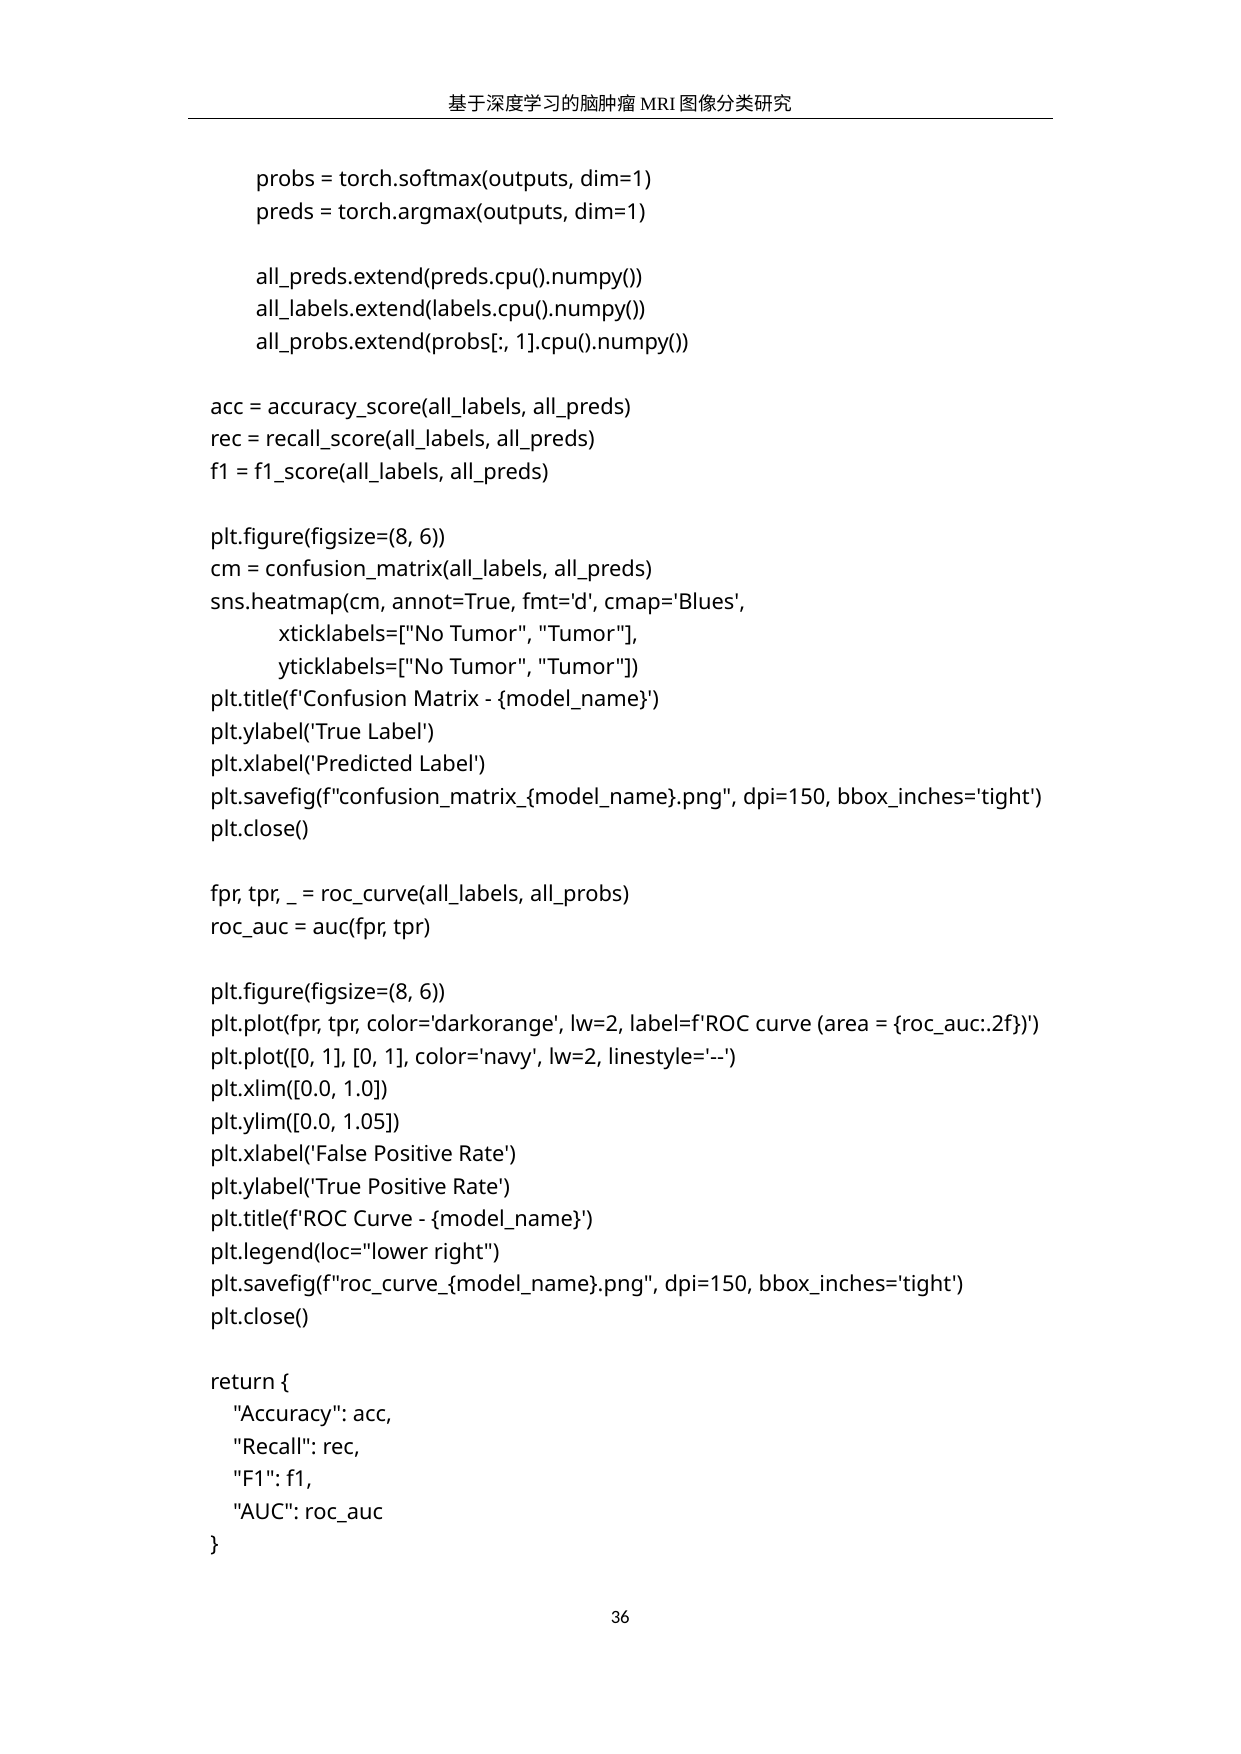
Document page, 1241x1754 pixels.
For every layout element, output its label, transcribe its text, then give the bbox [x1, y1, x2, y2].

text sns.heatmap(cm, annot=True, fmt='d', cmap='Blues', [187, 584, 1053, 617]
text plt.savefig(f"roc_curve_{model_name}.png", dpi=150, bbox_inches='tight') [187, 1267, 1053, 1299]
text plt.ylabel('True Label') [187, 714, 1053, 747]
text plt.xlim([0.0, 1.0]) [187, 1072, 1053, 1104]
text "F1": f1, [187, 1462, 1053, 1494]
text cm = confusion_matrix(all_labels, all_preds) [187, 552, 1053, 584]
text xticklabels=["No Tumor", "Tumor"], [187, 617, 1053, 649]
text plt.xlabel('False Positive Rate') [187, 1137, 1053, 1169]
text preds = torch.argmax(outputs, dim=1) [187, 194, 1053, 227]
text return { [187, 1364, 1053, 1397]
text all_preds.extend(preds.cpu().numpy()) [187, 259, 1053, 292]
text rec = recall_score(all_labels, all_preds) [187, 422, 1053, 454]
text plt.savefig(f"confusion_matrix_{model_name}.png", dpi=150, bbox_inches='tight') [187, 779, 1053, 812]
text plt.legend(loc="lower right") [187, 1234, 1053, 1267]
text all_probs.extend(probs[:, 1].cpu().numpy()) [187, 324, 1053, 357]
text plt.plot(fpr, tpr, color='darkorange', lw=2, label=f'ROC curve (area = {roc_auc:.2f})') [187, 1007, 1053, 1039]
text f1 = f1_score(all_labels, all_preds) [187, 454, 1053, 487]
text plt.close() [187, 1299, 1053, 1332]
text plt.title(f'Confusion Matrix - {model_name}') [187, 682, 1053, 714]
text all_labels.extend(labels.cpu().numpy()) [187, 292, 1053, 324]
text "Recall": rec, [187, 1429, 1053, 1462]
text fpr, tpr, _ = roc_curve(all_labels, all_probs) [187, 877, 1053, 909]
text "Accuracy": acc, [187, 1397, 1053, 1429]
text plt.plot([0, 1], [0, 1], color='navy', lw=2, linestyle='--') [187, 1039, 1053, 1072]
text probs = torch.softmax(outputs, dim=1) [187, 162, 1053, 194]
text plt.ylim([0.0, 1.05]) [187, 1104, 1053, 1137]
text plt.figure(figsize=(8, 6)) [187, 519, 1053, 552]
text plt.ylabel('True Positive Rate') [187, 1169, 1053, 1202]
text plt.figure(figsize=(8, 6)) [187, 974, 1053, 1007]
text plt.title(f'ROC Curve - {model_name}') [187, 1202, 1053, 1234]
text "AUC": roc_auc [187, 1494, 1053, 1527]
text yticklabels=["No Tumor", "Tumor"]) [187, 649, 1053, 682]
text roc_auc = auc(fpr, tpr) [187, 909, 1053, 942]
text plt.xlabel('Predicted Label') [187, 747, 1053, 779]
text acc = accuracy_score(all_labels, all_preds) [187, 389, 1053, 422]
text } [187, 1527, 1053, 1559]
text plt.close() [187, 812, 1053, 844]
